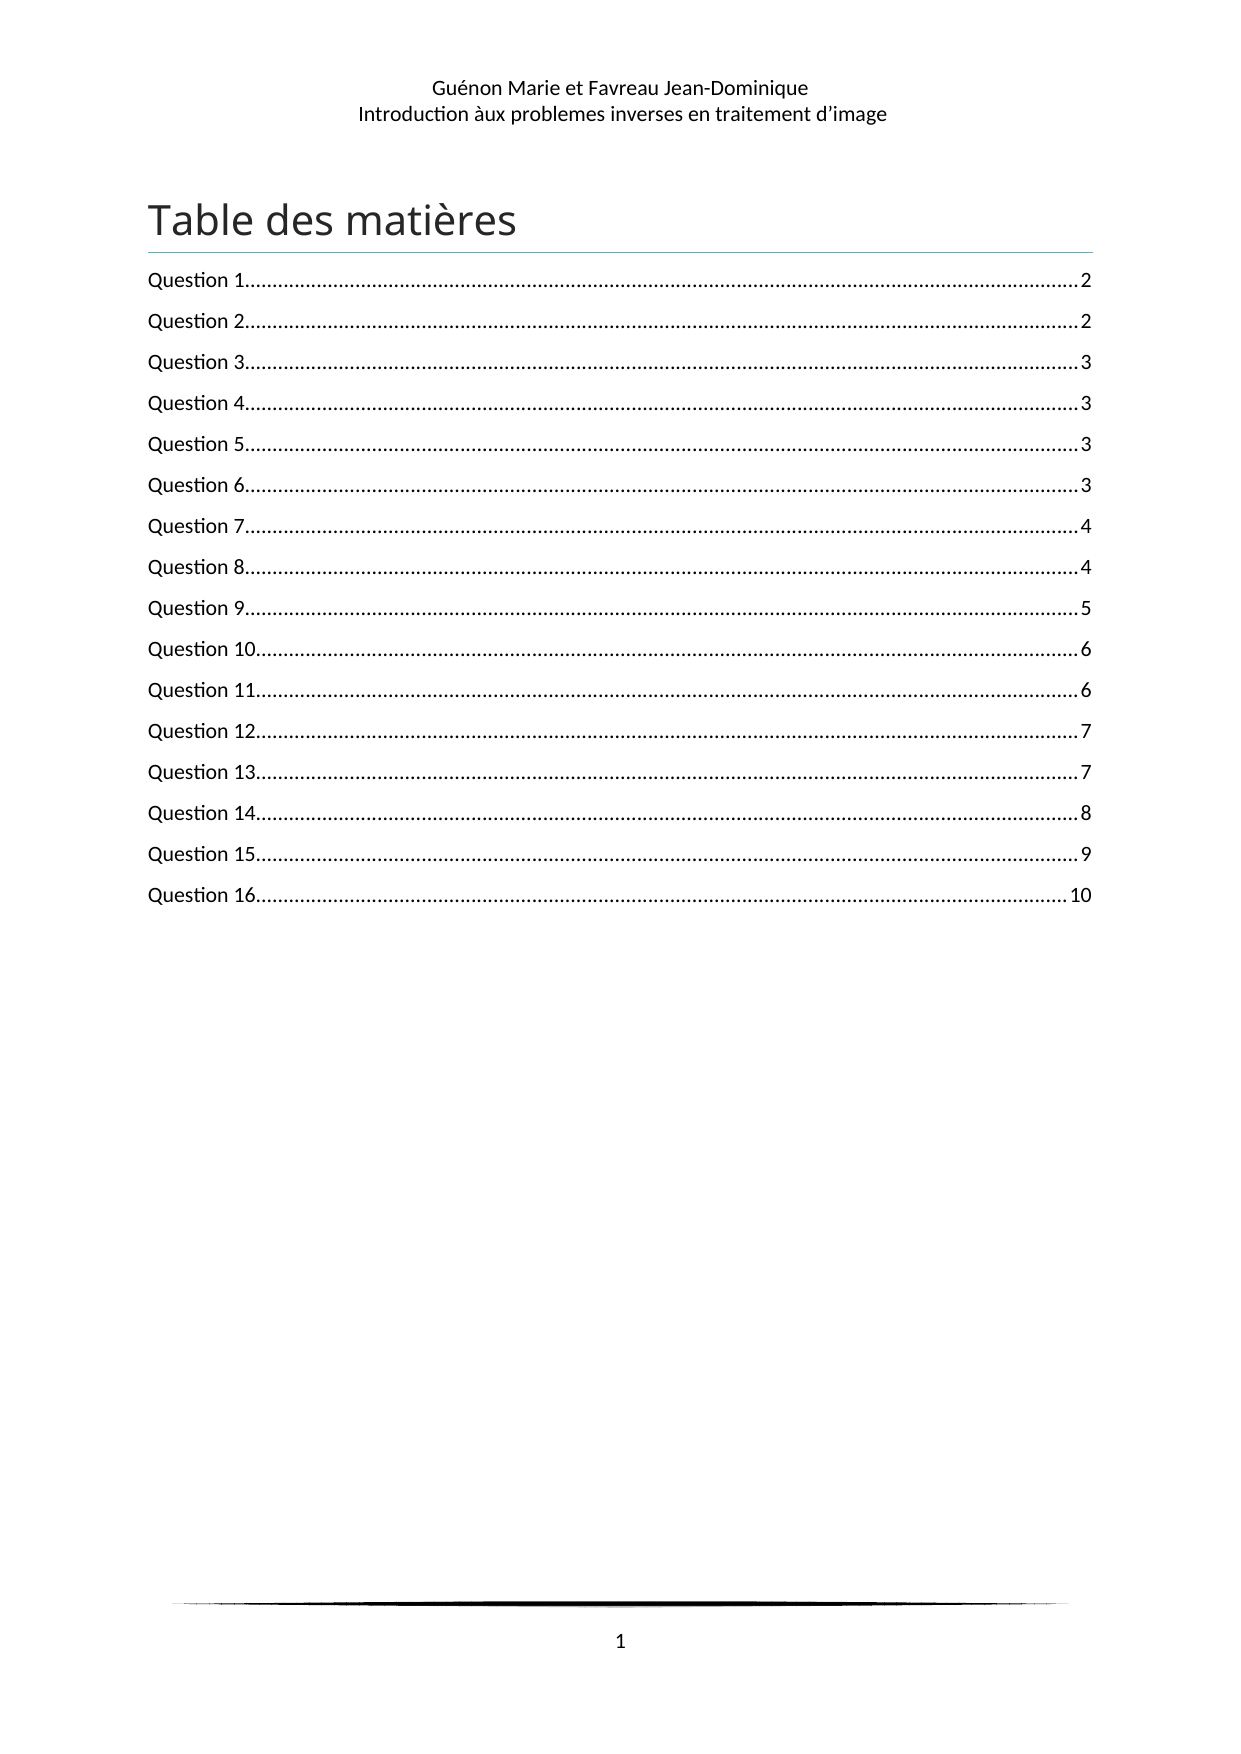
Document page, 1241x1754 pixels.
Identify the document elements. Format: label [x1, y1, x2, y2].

picture [171, 1600, 1069, 1608]
